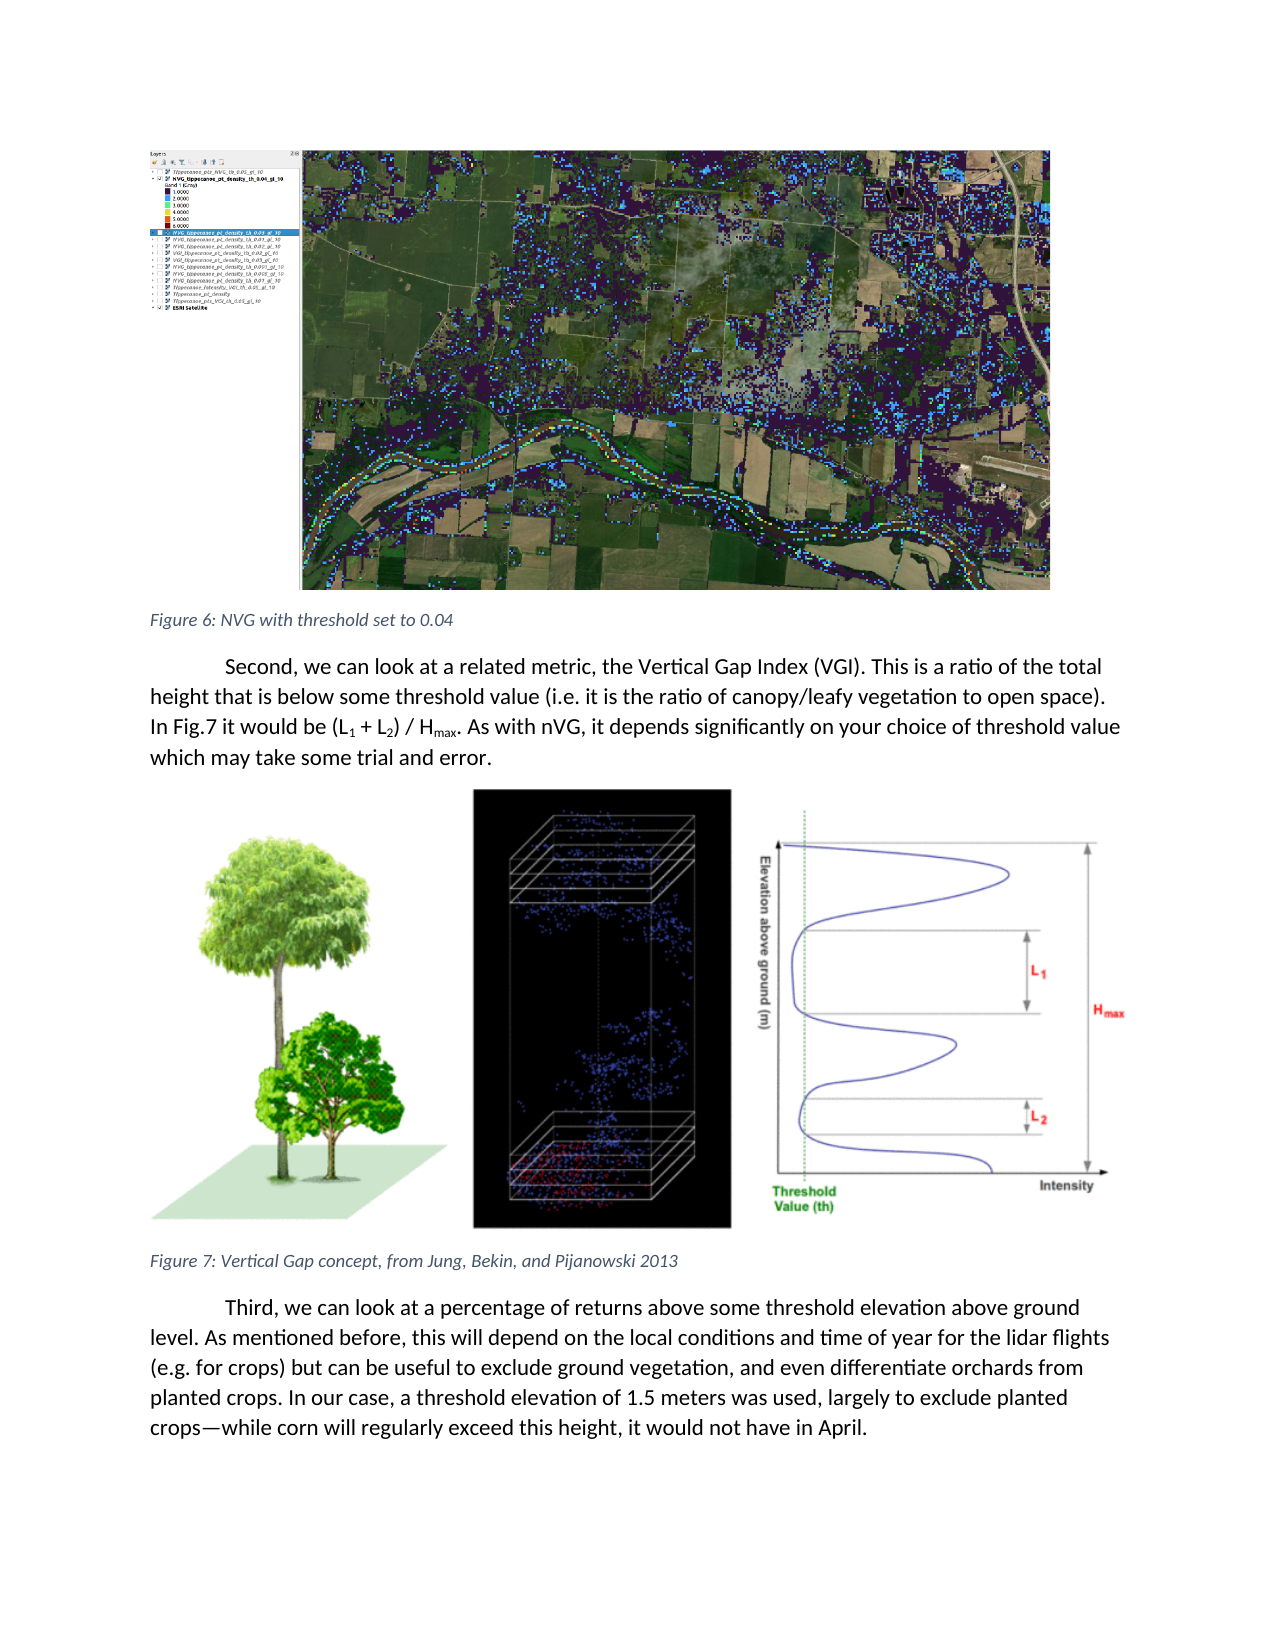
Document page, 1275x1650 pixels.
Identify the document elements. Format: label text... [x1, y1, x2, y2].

picture [150, 789, 1125, 1230]
text Figure 6: NVG with threshold set to 0.04 [150, 608, 1125, 631]
text Second, we can look at a related metric, the Vertical Gap Index (VGI). This is a ratio of the total height that is below some threshold value (i.e. it is the ratio of canopy/leafy vegetation to open space). In Fig.7 it would be (L1 + L2) / Hmax. As with nVG, it depends significantly on your choice of threshold value which may take some trial and error. [150, 652, 1125, 771]
picture [150, 150, 1050, 590]
text Third, we can look at a percentage of returns above some threshold elevation above ground level. As mentioned before, this will depend on the local conditions and time of year for the lidar flights (e.g. for crops) but can be useful to exclude ground vegetation, and even differentiate orchards from planted crops. In our case, a threshold elevation of 1.5 meters was used, largely to exclude planted crops—while corn will regularly exceed this height, it would not have in April. [150, 1293, 1125, 1441]
